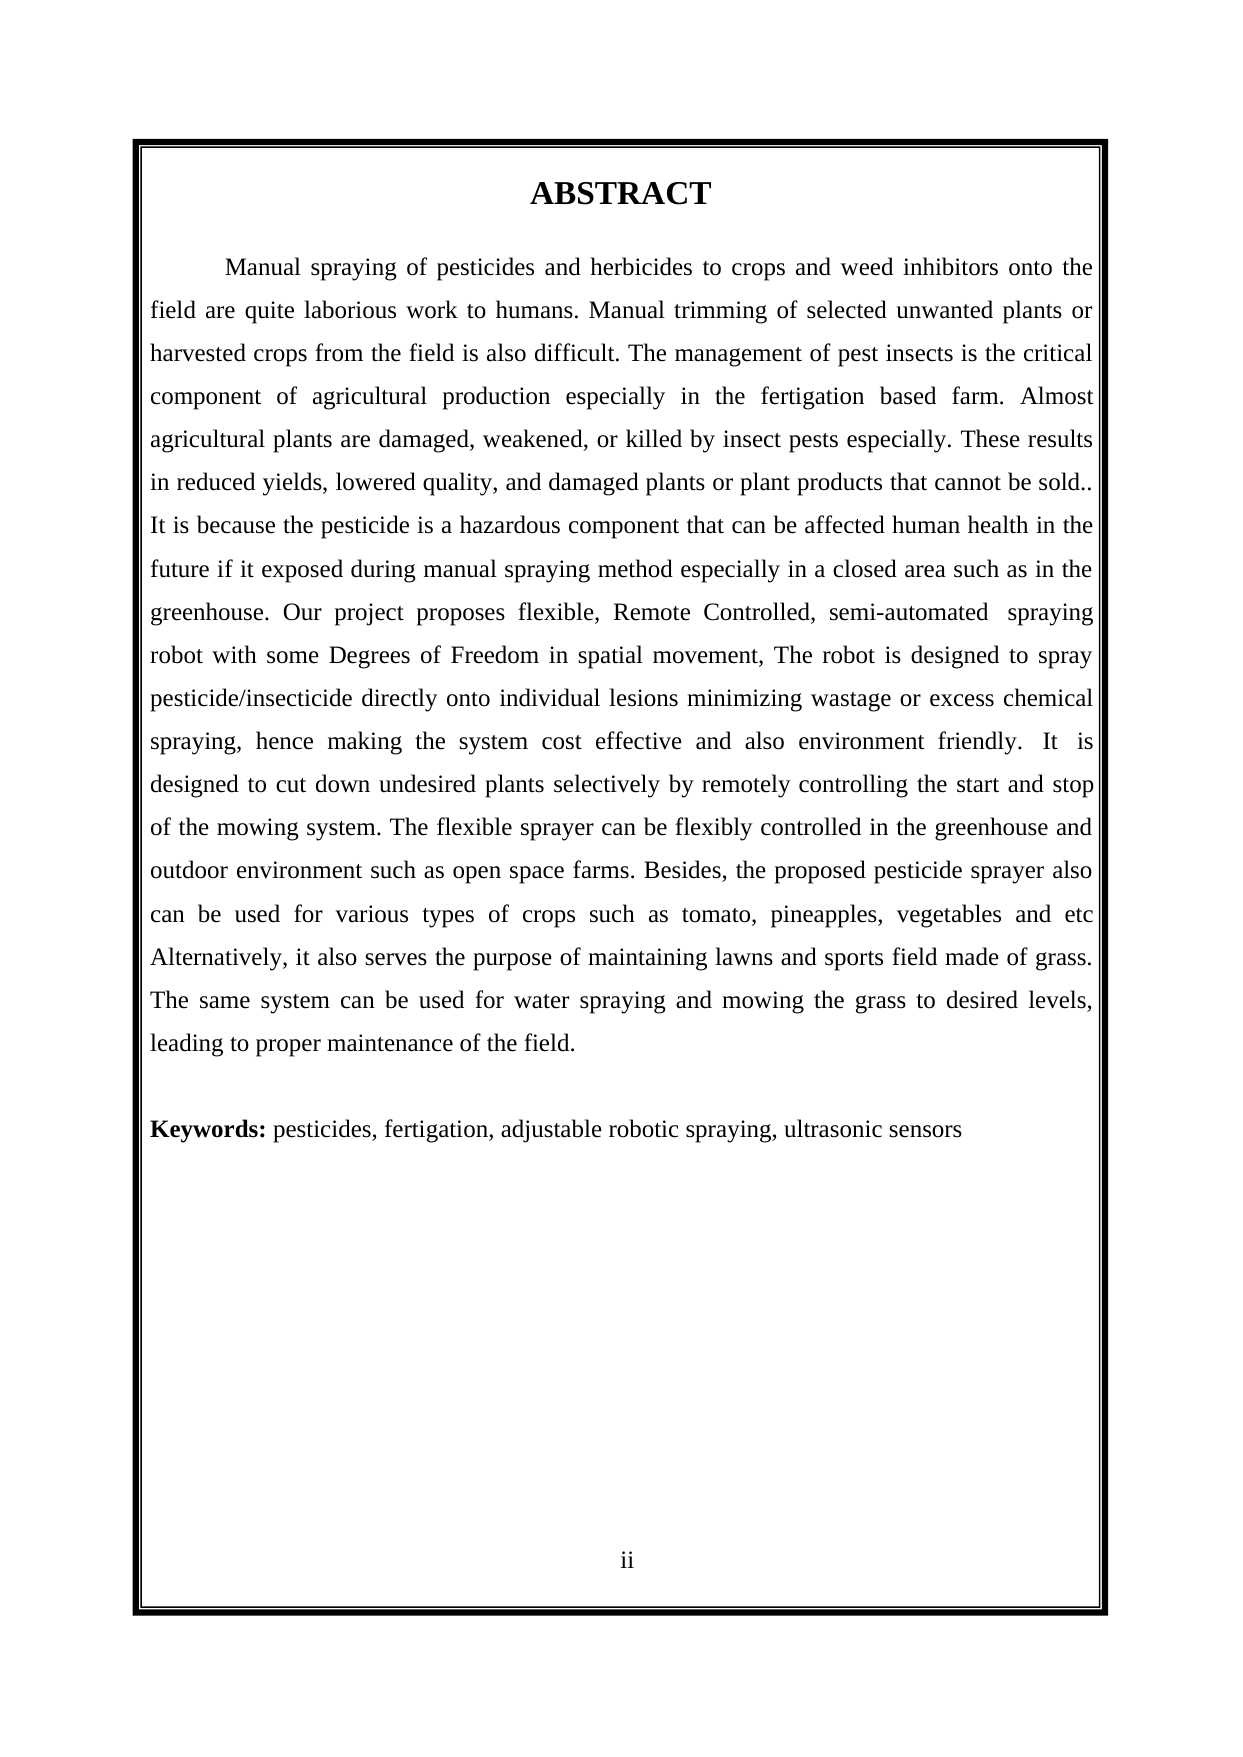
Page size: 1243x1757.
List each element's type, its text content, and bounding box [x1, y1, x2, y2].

text Keywords: pesticides, fertigation, adjustable robotic spraying, ultrasonic sensors [150, 1114, 1105, 1143]
text Manual spraying of pesticides and herbicides to crops and weed inhibitors onto the field are quite laborious work to humans. Manual trimming of selected unwanted plants or harvested crops from the field is also difficult. The management of pest insects is the critical component of agricultural production especially in the fertigation based farm. Almost agricultural plants are damaged, weakened, or killed by insect pests especially. These results in reduced yields, lowered quality, and damaged plants or plant products that cannot be sold.. It is because the pesticide is a hazardous component that can be affected human health in the future if it exposed during manual spraying method especially in a closed area such as in the greenhouse. Our project proposes flexible, Remote Controlled, semi-automated spraying robot with some Degrees of Freedom in spatial movement, The robot is designed to spray pesticide/insecticide directly onto individual lesions minimizing wastage or excess chemical spraying, hence making the system cost effective and also environment friendly. It is designed to cut down undesired plants selectively by remotely controlling the start and stop of the mowing system. The flexible sprayer can be flexibly controlled in the greenhouse and outdoor environment such as open space farms. Besides, the proposed pesticide sprayer also can be used for various types of crops such as tomato, pineapples, vegetables and etc Alternatively, it also serves the purpose of maintaining lawns and sports field made of grass. The same system can be used for water spraying and mowing the grass to desired levels, leading to proper maintenance of the field. [150, 252, 1094, 1057]
subtitle ABSTRACT [528, 173, 714, 212]
